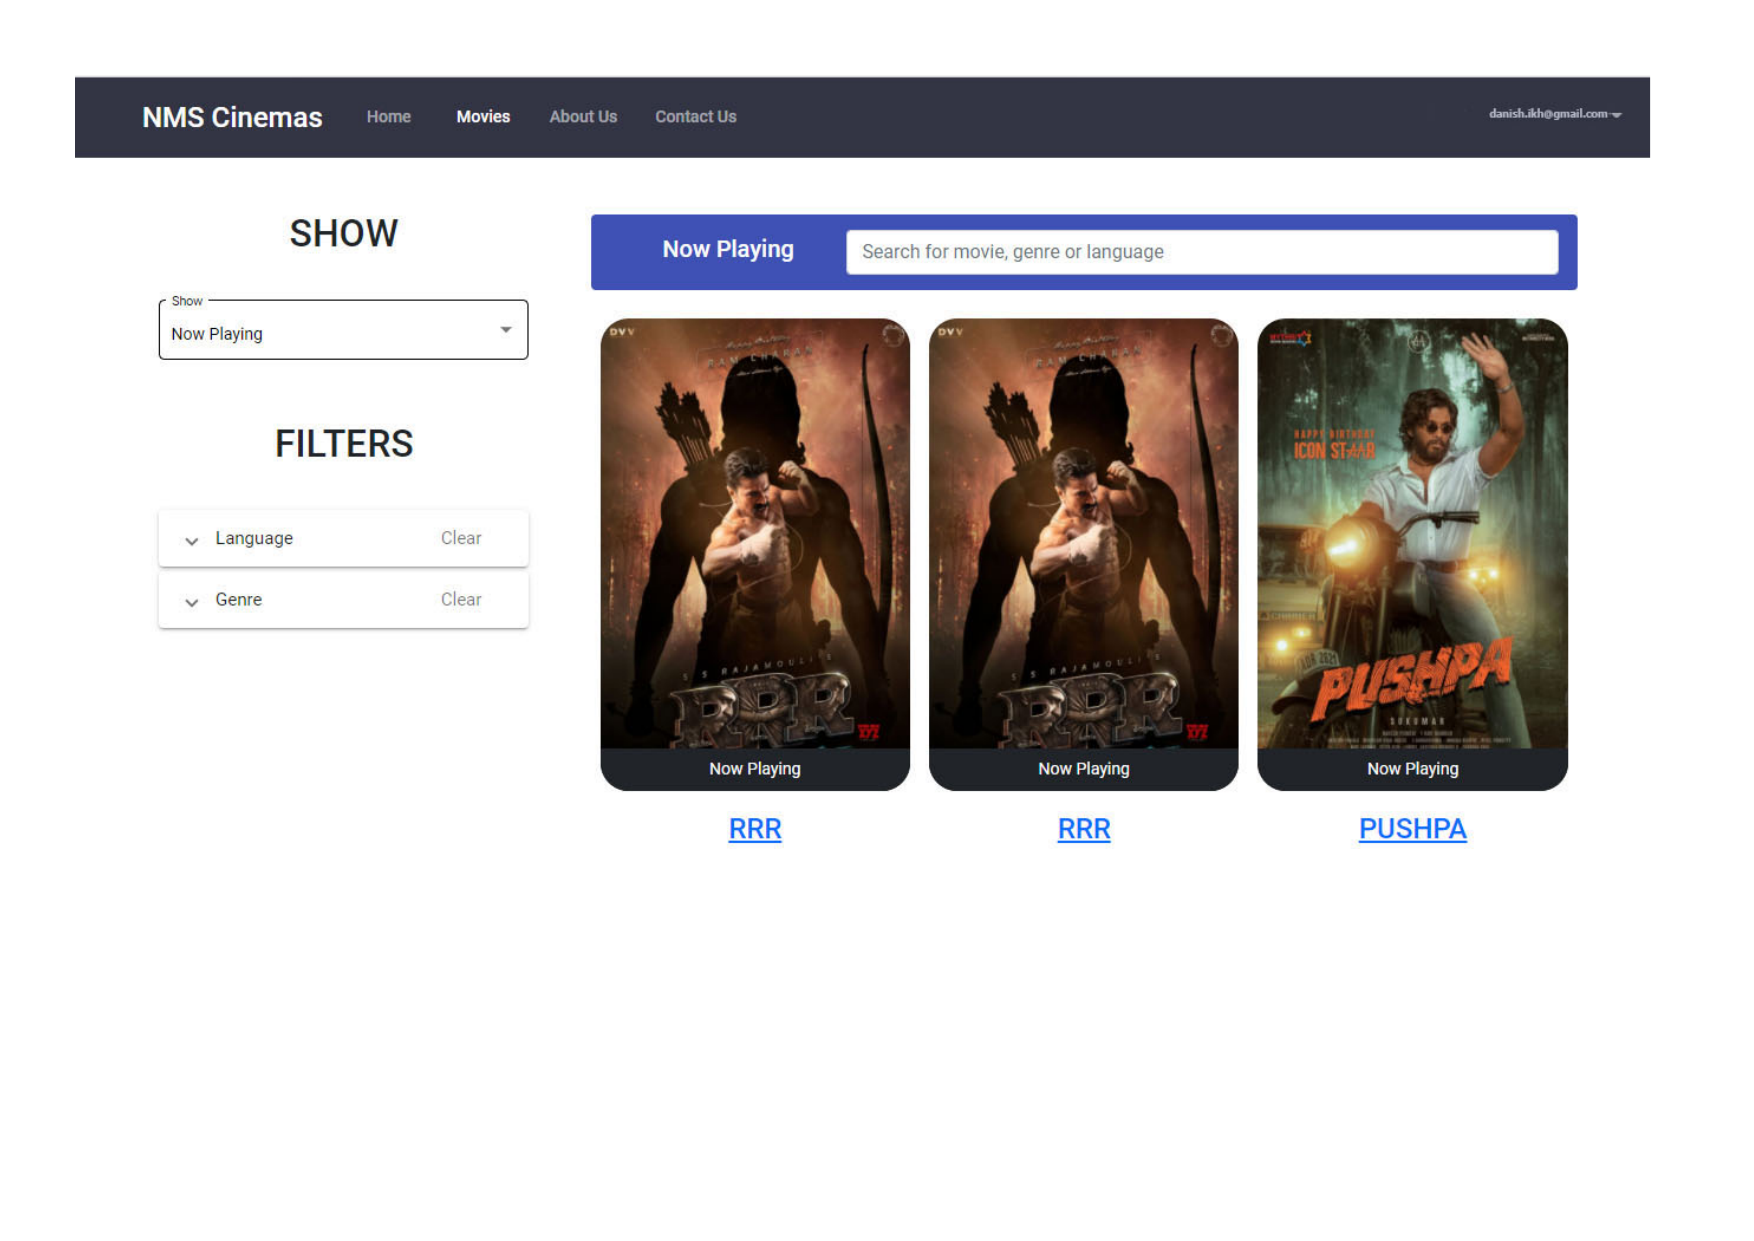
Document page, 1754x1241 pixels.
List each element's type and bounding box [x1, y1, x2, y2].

picture [75, 75, 1651, 849]
